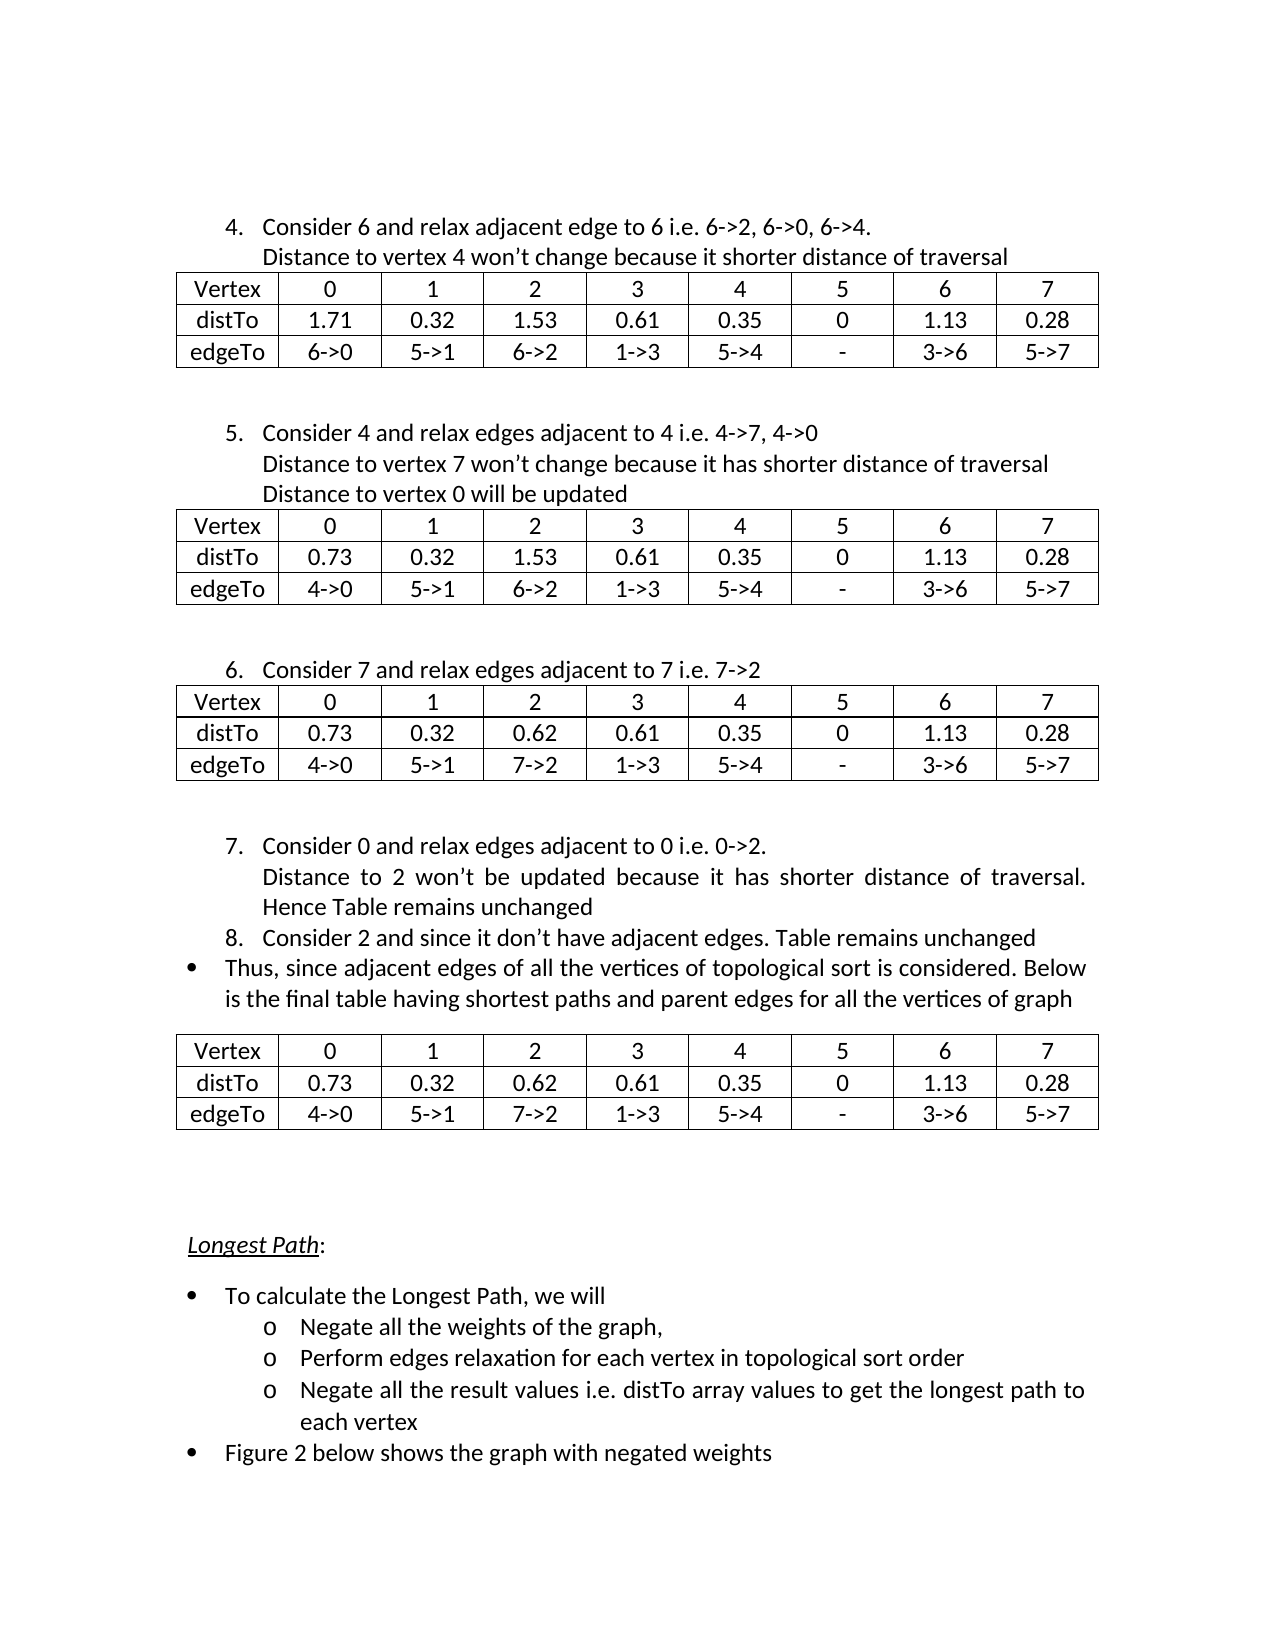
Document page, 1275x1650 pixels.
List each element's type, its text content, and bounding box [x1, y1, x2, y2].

list Negate all the result values i.e. distTo array values to get the longest path to each vertex [262, 1374, 1087, 1437]
table_cell 5->1 [382, 336, 483, 367]
table_cell 1.13 [894, 1067, 996, 1097]
table_cell 5->4 [689, 336, 791, 367]
table_cell 0.61 [587, 305, 688, 335]
table_header 5 [792, 273, 893, 304]
table_cell 0.28 [997, 542, 1098, 572]
table_cell 5->7 [997, 749, 1098, 779]
table_cell 5->1 [382, 749, 483, 779]
table_header 0 [279, 510, 381, 541]
table_cell 0.35 [689, 718, 791, 748]
table_cell 5->7 [997, 336, 1098, 367]
table_cell 0.32 [382, 305, 483, 335]
text Longest Path: [187, 1229, 1087, 1259]
table_cell 1->3 [587, 573, 688, 604]
table_cell 6->0 [279, 336, 381, 367]
table_cell 1.53 [484, 542, 586, 572]
table_cell 0.62 [484, 718, 586, 748]
list Negate all the weights of the graph, [262, 1311, 1087, 1343]
table_header Vertex [177, 510, 278, 541]
table_cell 0.32 [382, 1067, 483, 1097]
table_cell 0.28 [997, 718, 1098, 748]
list Figure 2 below shows the graph with negated weights [187, 1437, 1087, 1467]
table_cell 5->1 [382, 1098, 483, 1129]
table_cell 0.61 [587, 542, 688, 572]
table_cell 1->3 [587, 1098, 688, 1129]
list To calculate the Longest Path, we will [187, 1280, 1087, 1311]
table_cell 1.13 [894, 718, 996, 748]
table_header 0 [279, 686, 381, 716]
table_header 1 [382, 686, 483, 716]
table_cell 1.71 [279, 305, 381, 335]
table_header 3 [587, 510, 688, 541]
list Distance to 2 won’t be updated because it has shorter distance of traversal. Hence Table remains unchanged [262, 861, 1087, 922]
list Distance to vertex 0 will be updated [262, 478, 1087, 509]
table_cell 0 [792, 542, 893, 572]
table_header 2 [484, 686, 586, 716]
table_cell 0 [792, 718, 893, 748]
table_header 6 [894, 510, 996, 541]
table_cell 0.32 [382, 718, 483, 748]
table_header 4 [689, 1035, 791, 1066]
table_cell edgeTo [177, 336, 278, 367]
table_cell 6->2 [484, 573, 586, 604]
table_cell - [792, 573, 893, 604]
table_cell 0.73 [279, 542, 381, 572]
list Perform edges relaxation for each vertex in topological sort order [262, 1343, 1087, 1374]
table_header 7 [997, 686, 1098, 716]
table_header Vertex [177, 1035, 278, 1066]
table_cell distTo [177, 542, 278, 572]
table_header Vertex [177, 686, 278, 716]
table_cell 1->3 [587, 749, 688, 779]
table_header 2 [484, 273, 586, 304]
table_header 3 [587, 1035, 688, 1066]
table_cell - [792, 1098, 893, 1129]
table_cell 5->7 [997, 1098, 1098, 1129]
table_header 5 [792, 1035, 893, 1066]
list Distance to vertex 4 won’t change because it shorter distance of traversal [262, 242, 1087, 272]
list Consider 4 and relax edges adjacent to 4 i.e. 4->7, 4->0 [225, 417, 1087, 448]
table_cell 7->2 [484, 749, 586, 779]
table_cell 7->2 [484, 1098, 586, 1129]
table_cell 1.13 [894, 542, 996, 572]
table_cell 1.13 [894, 305, 996, 335]
table_cell 1->3 [587, 336, 688, 367]
table_header 5 [792, 510, 893, 541]
table_cell 1.53 [484, 305, 586, 335]
table_cell 0.35 [689, 305, 791, 335]
table_header 6 [894, 686, 996, 716]
table_cell 4->0 [279, 573, 381, 604]
table_cell 0.28 [997, 1067, 1098, 1097]
table_cell 4->0 [279, 1098, 381, 1129]
table_cell distTo [177, 718, 278, 748]
list Consider 6 and relax adjacent edge to 6 i.e. 6->2, 6->0, 6->4. [225, 211, 1087, 242]
table_header 1 [382, 273, 483, 304]
list Consider 2 and since it don’t have adjacent edges. Table remains unchanged [225, 922, 1087, 952]
table_cell - [792, 749, 893, 779]
table_cell 0.32 [382, 542, 483, 572]
table_cell 0 [792, 305, 893, 335]
table_cell 5->4 [689, 573, 791, 604]
table_cell 0.73 [279, 1067, 381, 1097]
list Consider 7 and relax edges adjacent to 7 i.e. 7->2 [225, 654, 1087, 685]
table_header 0 [279, 1035, 381, 1066]
table_cell 5->4 [689, 749, 791, 779]
table_header 6 [894, 1035, 996, 1066]
table_header 0 [279, 273, 381, 304]
table_header 7 [997, 273, 1098, 304]
table_header 6 [894, 273, 996, 304]
table_cell 0.35 [689, 542, 791, 572]
table_cell 0.35 [689, 1067, 791, 1097]
table_cell distTo [177, 305, 278, 335]
table_cell edgeTo [177, 1098, 278, 1129]
table_cell 3->6 [894, 573, 996, 604]
table_header 4 [689, 686, 791, 716]
table_cell 0 [792, 1067, 893, 1097]
table_cell edgeTo [177, 573, 278, 604]
table_header 2 [484, 1035, 586, 1066]
table_header 1 [382, 1035, 483, 1066]
table_cell 0.61 [587, 1067, 688, 1097]
table_cell 3->6 [894, 336, 996, 367]
table_header 7 [997, 510, 1098, 541]
table_header 4 [689, 510, 791, 541]
table_cell 0.28 [997, 305, 1098, 335]
table_cell 5->4 [689, 1098, 791, 1129]
table_cell edgeTo [177, 749, 278, 779]
table_cell 6->2 [484, 336, 586, 367]
table_header 5 [792, 686, 893, 716]
table_cell 4->0 [279, 749, 381, 779]
table_header 3 [587, 273, 688, 304]
table_cell 3->6 [894, 749, 996, 779]
table_cell - [792, 336, 893, 367]
table_cell distTo [177, 1067, 278, 1097]
table_cell 5->7 [997, 573, 1098, 604]
table_cell 5->1 [382, 573, 483, 604]
list Thus, since adjacent edges of all the vertices of topological sort is considered. Below is the final table having shortest paths and parent edges for all the vertices of graph [187, 952, 1087, 1013]
table_cell 3->6 [894, 1098, 996, 1129]
table_header 3 [587, 686, 688, 716]
table_header 7 [997, 1035, 1098, 1066]
list Distance to vertex 7 won’t change because it has shorter distance of traversal [262, 448, 1087, 478]
table_header Vertex [177, 273, 278, 304]
table_header 2 [484, 510, 586, 541]
list Consider 0 and relax edges adjacent to 0 i.e. 0->2. [225, 830, 1087, 861]
table_header 1 [382, 510, 483, 541]
table_cell 0.62 [484, 1067, 586, 1097]
table_header 4 [689, 273, 791, 304]
table_cell 0.73 [279, 718, 381, 748]
table_cell 0.61 [587, 718, 688, 748]
